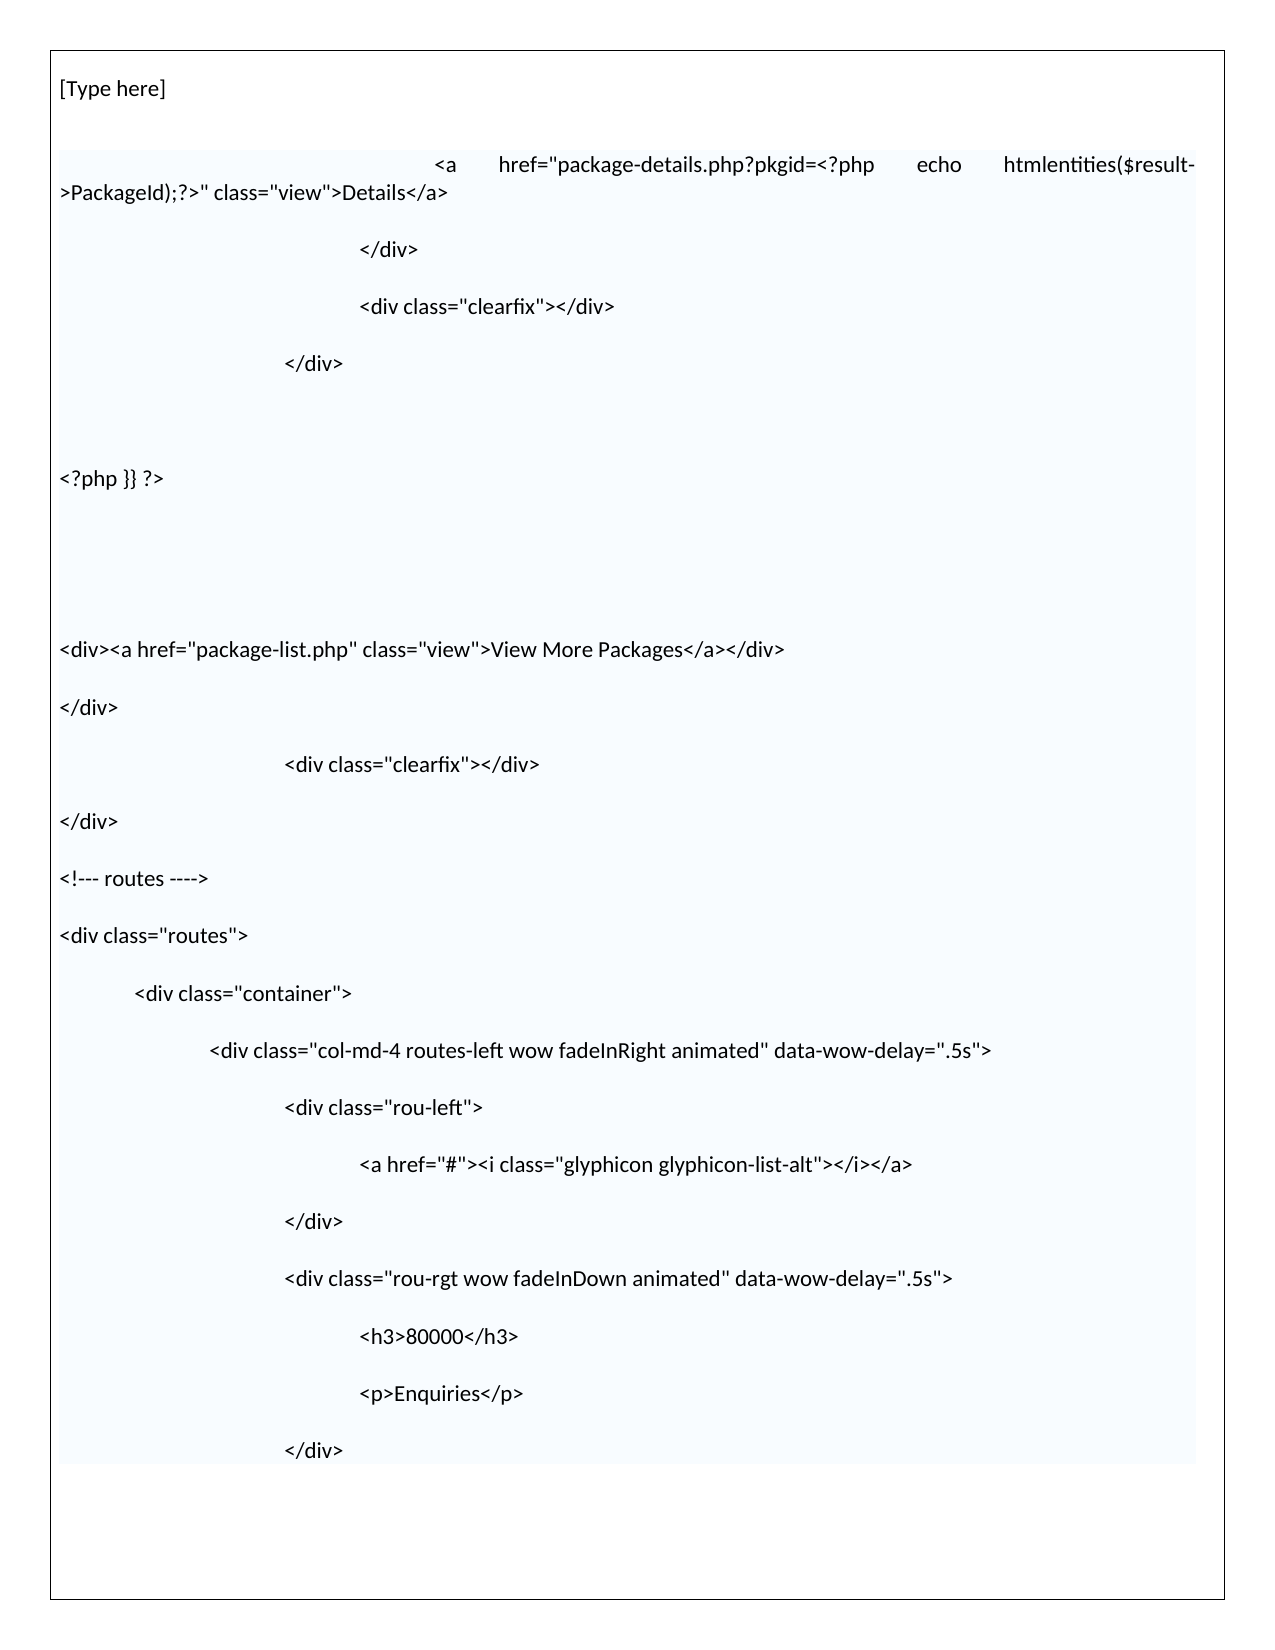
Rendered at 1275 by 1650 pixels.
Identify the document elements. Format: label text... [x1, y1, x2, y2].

text </div> [59, 1207, 1196, 1235]
text <a href="#"><i class="glyphicon glyphicon-list-alt"></i></a> [59, 1150, 1196, 1178]
text <p>Enquiries</p> [59, 1379, 1196, 1407]
text </div> [59, 1436, 1196, 1464]
text <div><a href="package-list.php" class="view">View More Packages</a></div> [59, 636, 1196, 663]
text <div class="clearfix"></div> [59, 292, 1196, 320]
text <div class="rou-left"> [59, 1093, 1196, 1121]
text </div> [59, 807, 1196, 835]
text </div> [59, 349, 1196, 378]
text </div> [59, 235, 1196, 263]
text <div class="clearfix"></div> [59, 750, 1196, 778]
text <div class="container"> [59, 979, 1196, 1007]
text <div class="rou-rgt wow fadeInDown animated" data-wow-delay=".5s"> [59, 1264, 1196, 1293]
text <a href="package-details.php?pkgid=<?php echo htmlentities($result->PackageId);?>" class="view">Details</a> [59, 150, 1196, 206]
text <h3>80000</h3> [59, 1322, 1196, 1350]
text <div class="col-md-4 routes-left wow fadeInRight animated" data-wow-delay=".5s"> [59, 1036, 1196, 1064]
text <!--- routes ----> [59, 864, 1196, 892]
text </div> [59, 693, 1196, 721]
text <div class="routes"> [59, 921, 1196, 949]
text <?php }} ?> [59, 464, 1196, 492]
